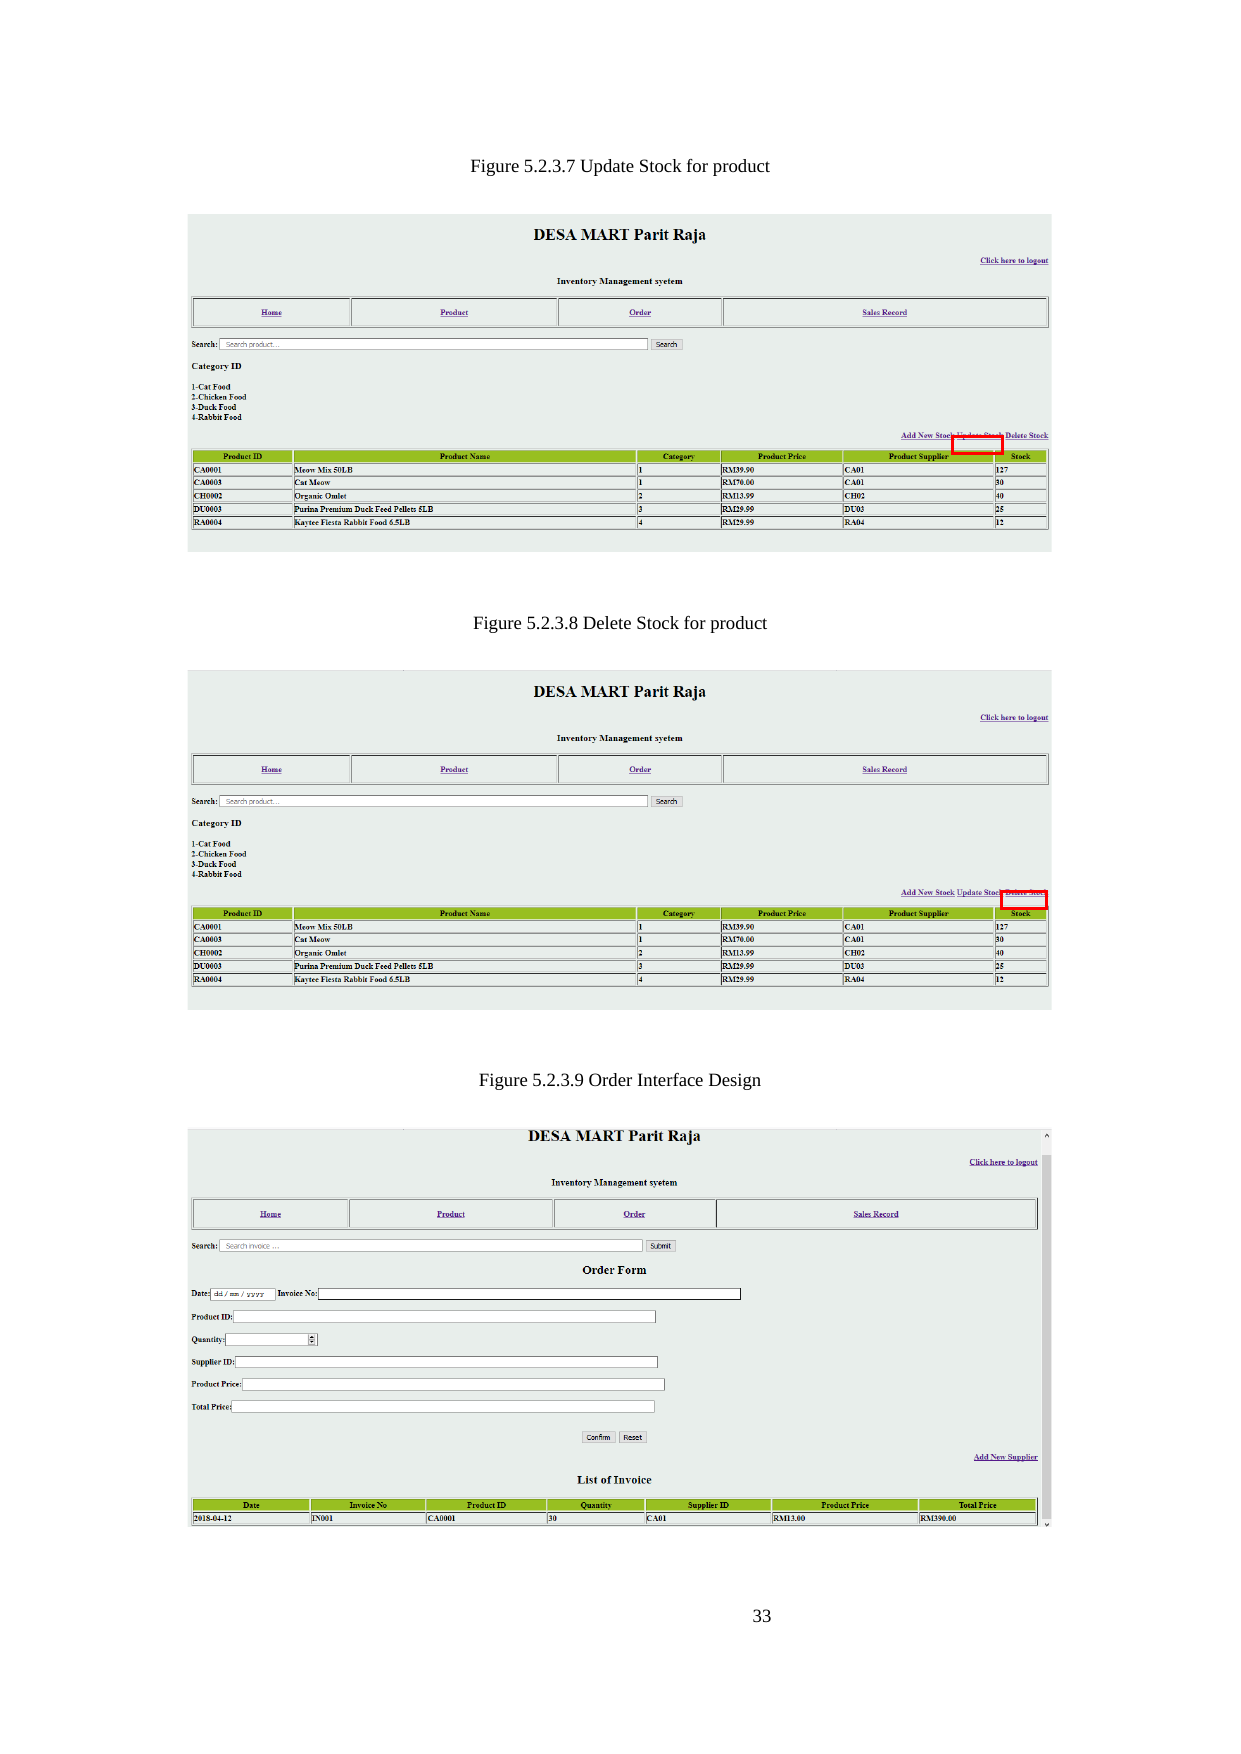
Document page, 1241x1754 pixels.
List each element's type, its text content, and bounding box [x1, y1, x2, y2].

text Figure 5.2.3.8 Delete Stock for product [187, 607, 1053, 639]
picture [187, 1127, 1052, 1527]
text Figure 5.2.3.7 Update Stock for product [187, 150, 1053, 182]
picture [187, 670, 1052, 1010]
picture [187, 214, 1052, 552]
text Figure 5.2.3.9 Order Interface Design [187, 1063, 1053, 1096]
